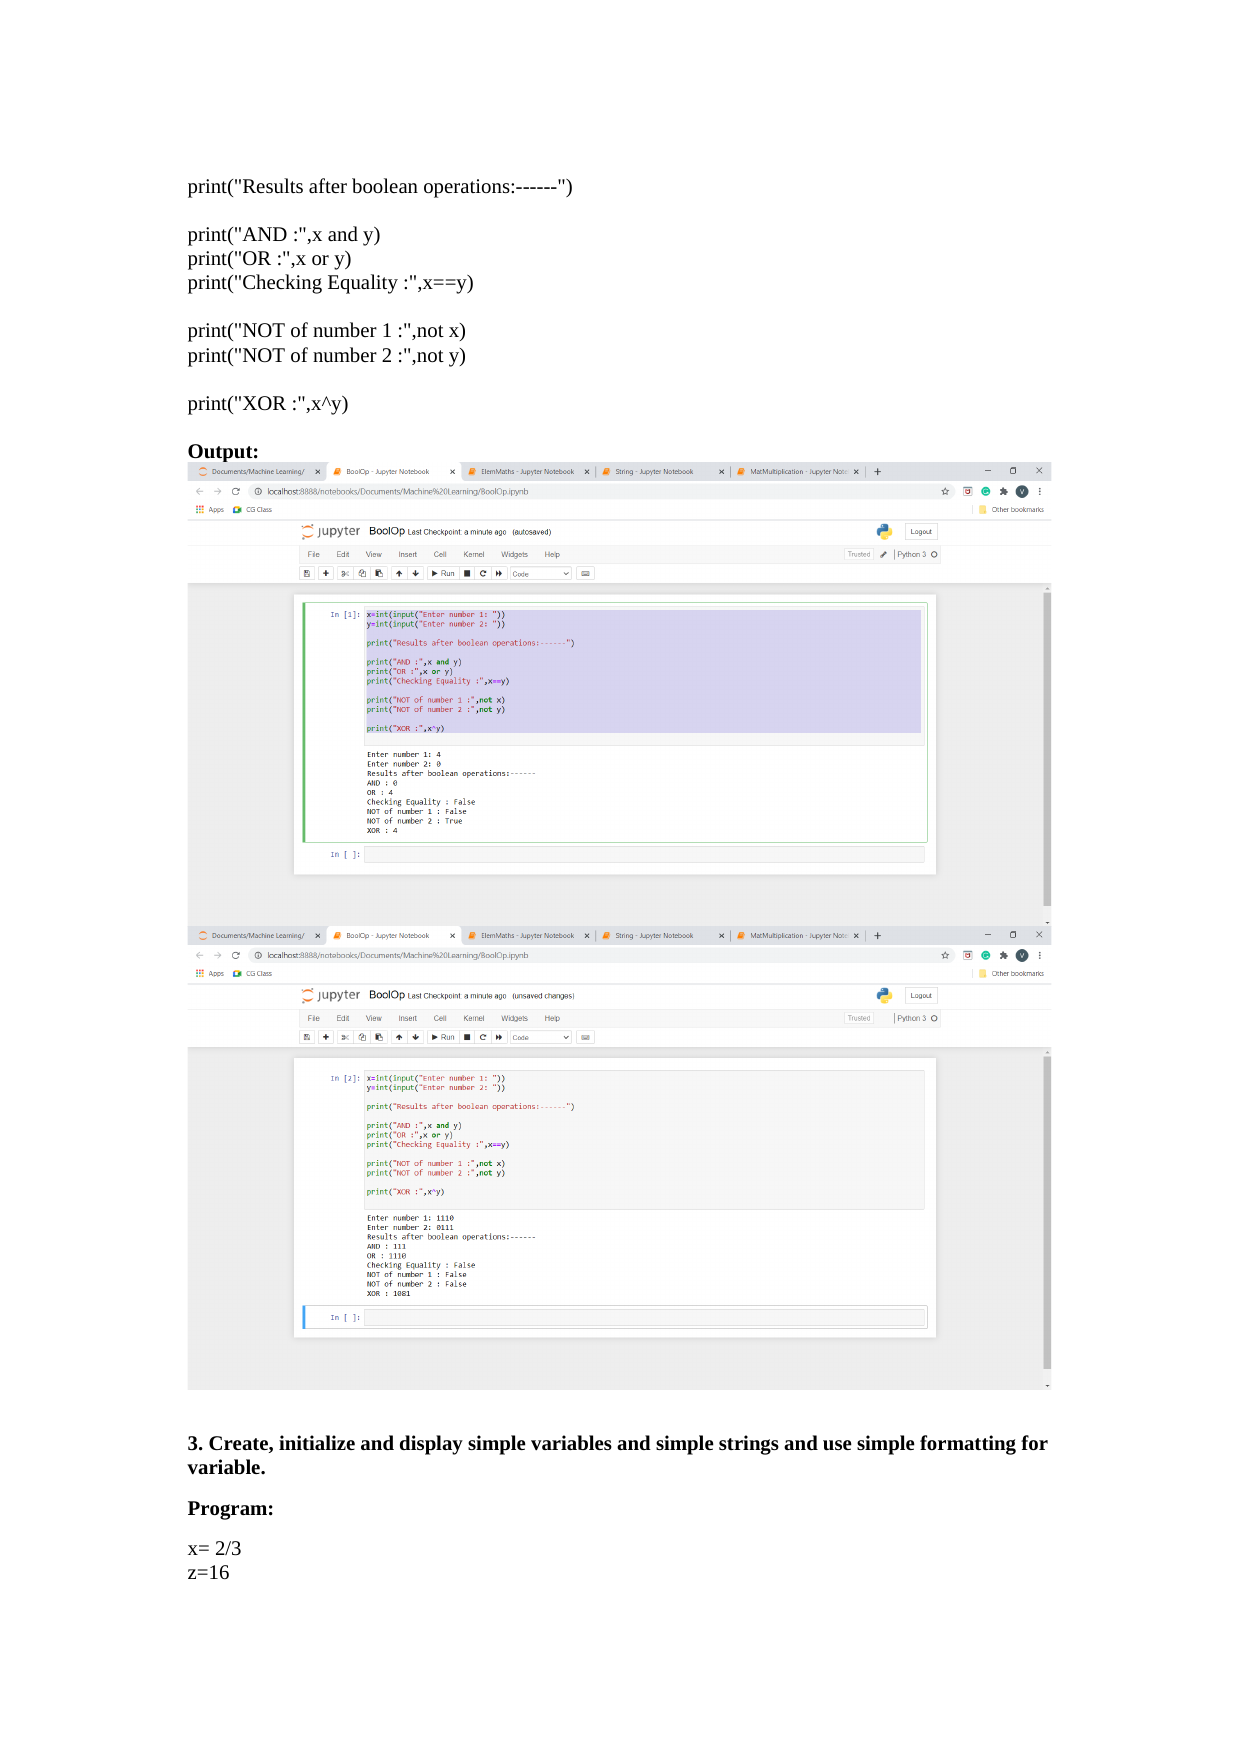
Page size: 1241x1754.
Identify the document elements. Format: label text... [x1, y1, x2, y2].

text print("AND :",x and y) [187, 222, 1053, 246]
text z=16 [187, 1560, 1053, 1584]
text print("Checking Equality :",x==y) [187, 270, 1053, 294]
picture [187, 462, 1052, 1390]
text print("NOT of number 1 :",not x) [187, 318, 1053, 342]
list Create, initialize and display simple variables and simple strings and use simple formatting for variable. [187, 1431, 1053, 1479]
text Output: [187, 439, 1053, 463]
text print("NOT of number 2 :",not y) [187, 342, 1053, 367]
list Program: [187, 1495, 1053, 1519]
text print("OR :",x or y) [187, 246, 1053, 270]
text x= 2/3 [187, 1536, 1053, 1560]
text print("XOR :",x^y) [187, 391, 1053, 415]
text print("Results after boolean operations:------") [187, 174, 1053, 198]
